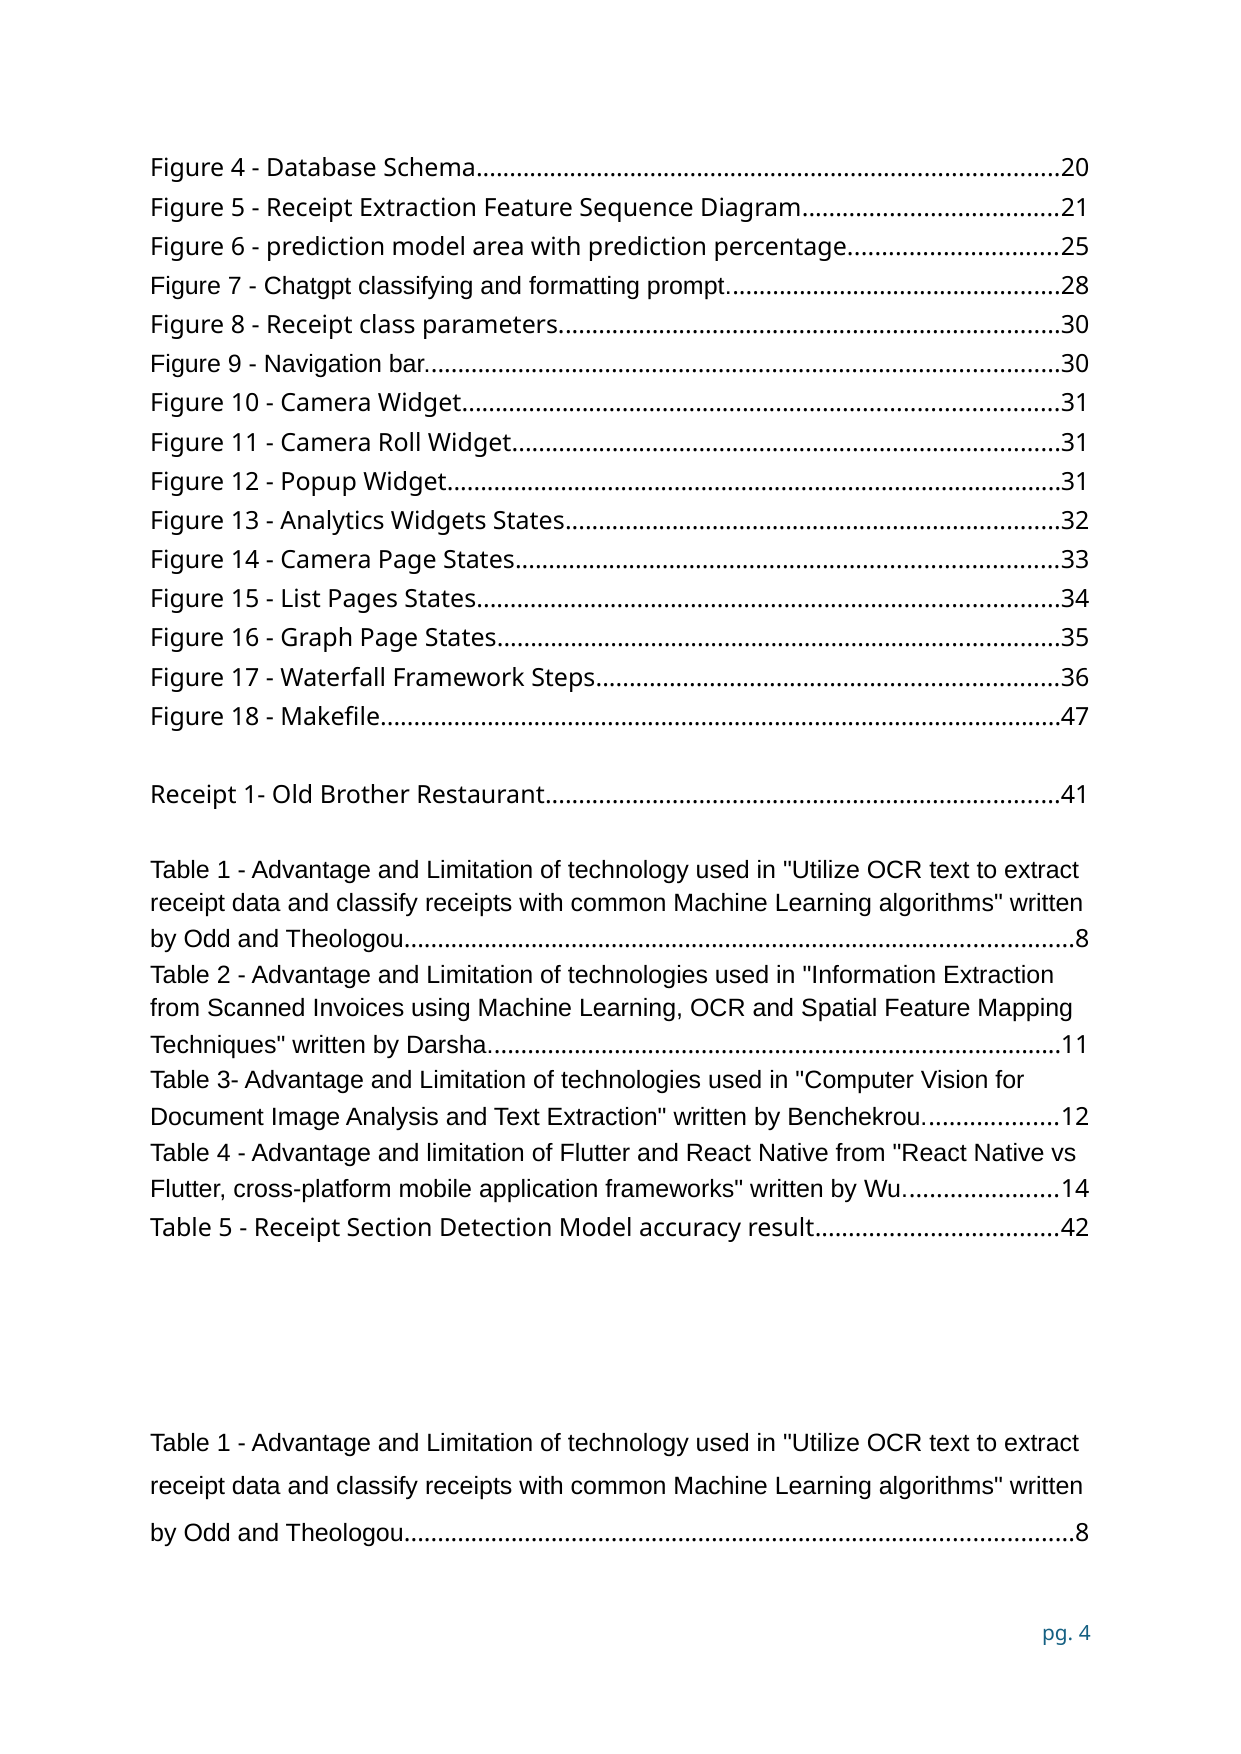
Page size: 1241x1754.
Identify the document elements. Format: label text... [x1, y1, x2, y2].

text Figure 5 - Receipt Extraction Feature Sequence Diagram 21 [150, 189, 1090, 223]
text Table 5 - Receipt Section Detection Model accuracy result 42 [150, 1210, 1090, 1244]
text Table 1 - Advantage and Limitation of technology used in "Utilize OCR text to extract receipt data and classify receipts with common Machine Learning algorithms" written by Odd and Theologou 8 [150, 1428, 1090, 1548]
text Figure 8 - Receipt class parameters. 30 [150, 307, 1090, 341]
text Figure 17 - Waterfall Framework Steps 36 [150, 659, 1090, 693]
text Table 2 - Advantage and Limitation of technologies used in "Information Extraction from Scanned Invoices using Machine Learning, OCR and Spatial Feature Mapping Techniques" written by Darsha. 11 [150, 960, 1090, 1060]
text Figure 10 - Camera Widget 31 [150, 385, 1090, 419]
text Figure 14 - Camera Page States 33 [150, 542, 1090, 576]
text Figure 7 - Chatgpt classifying and formatting prompt. 28 [150, 267, 1090, 302]
text Figure 11 - Camera Roll Widget 31 [150, 424, 1090, 458]
text Receipt 1- Old Brother Restaurant 41 [150, 777, 1090, 811]
text Figure 6 - prediction model area with prediction percentage. 25 [150, 228, 1090, 262]
text Figure 15 - List Pages States 34 [150, 581, 1090, 615]
text Figure 9 - Navigation bar. 30 [150, 346, 1090, 380]
text Figure 13 - Analytics Widgets States 32 [150, 502, 1090, 537]
text Table 4 - Advantage and limitation of Flutter and React Native from "React Native vs Flutter, cross-platform mobile application frameworks" written by Wu. 14 [150, 1138, 1090, 1205]
text Figure 12 - Popup Widget 31 [150, 463, 1090, 497]
text Table 1 - Advantage and Limitation of technology used in "Utilize OCR text to extract receipt data and classify receipts with common Machine Learning algorithms" written by Odd and Theologou 8 [150, 855, 1090, 955]
text Figure 4 - Database Schema 20 [150, 150, 1090, 184]
text Table 3- Advantage and Limitation of technologies used in "Computer Vision for Document Image Analysis and Text Extraction" written by Benchekrou. 12 [150, 1065, 1090, 1132]
text Figure 18 - Makefile. 47 [150, 698, 1090, 732]
text Figure 16 - Graph Page States 35 [150, 620, 1090, 654]
